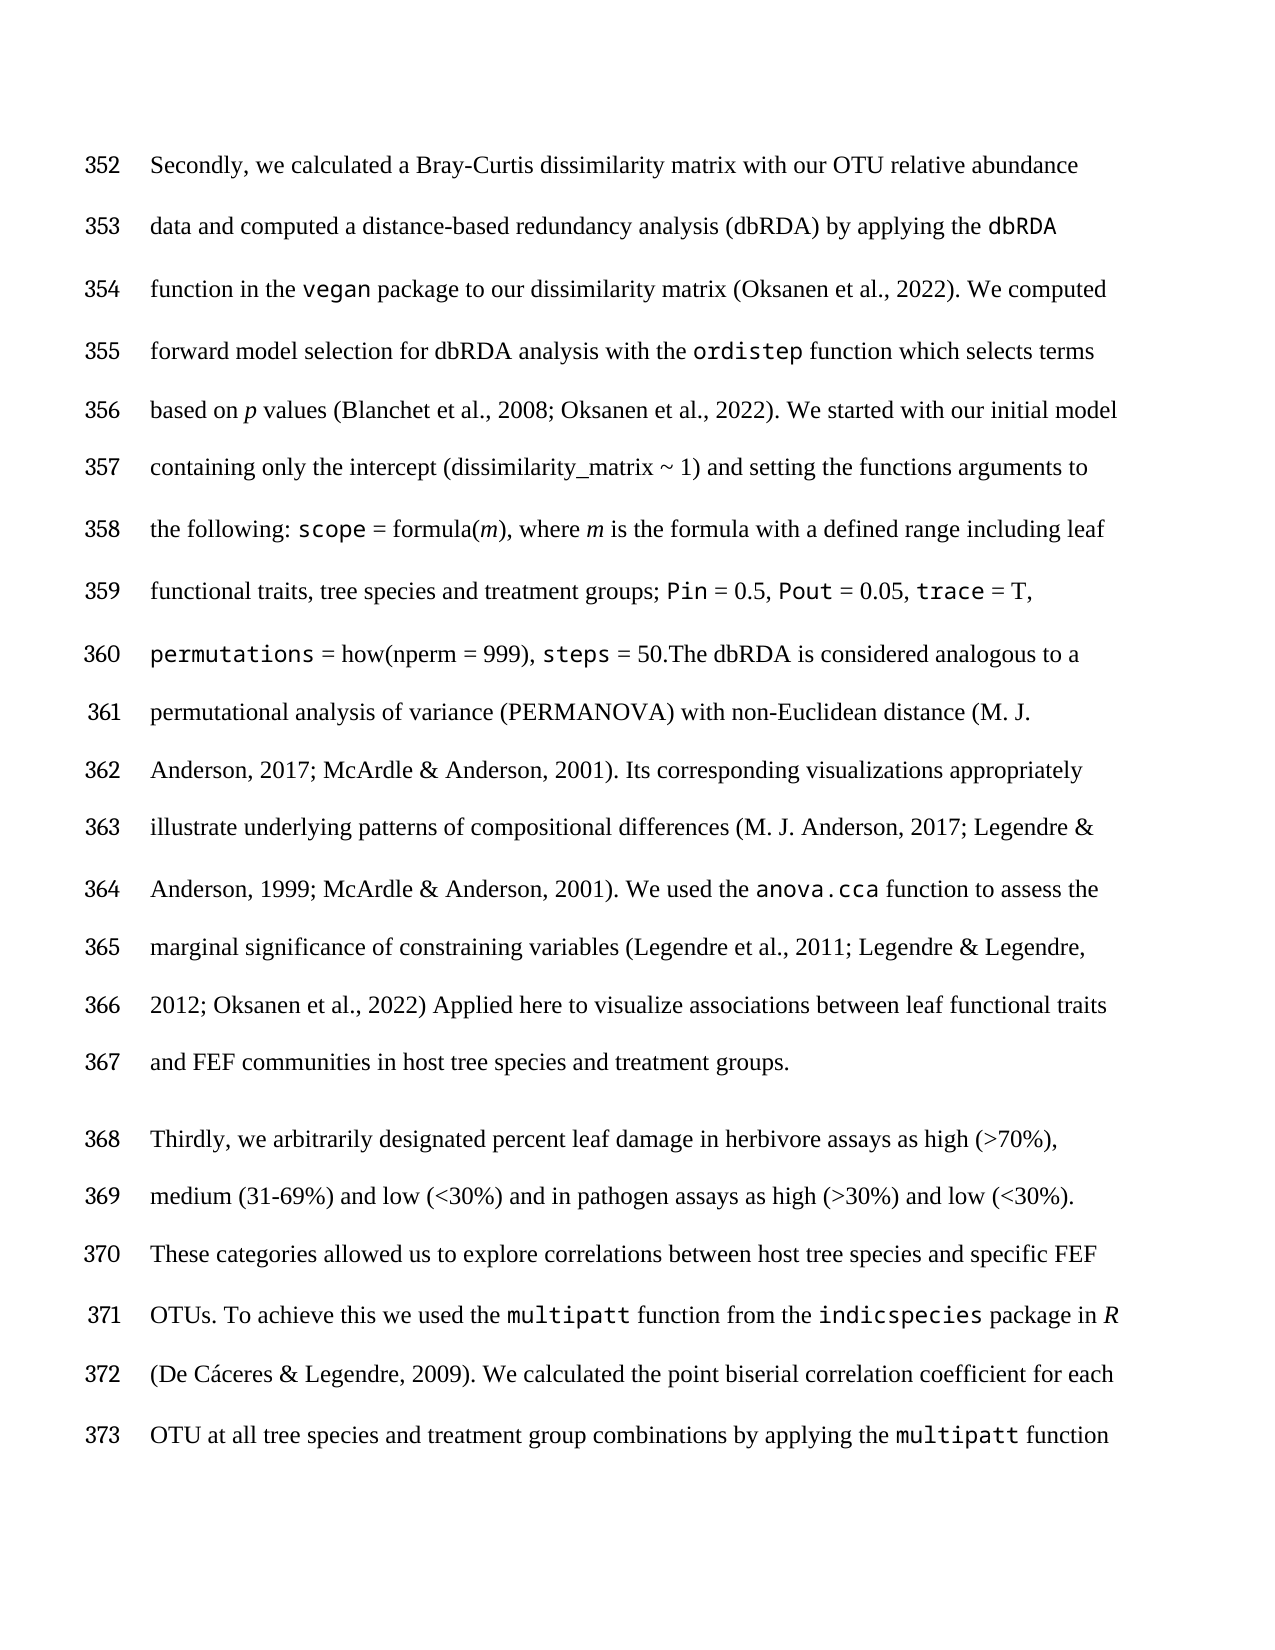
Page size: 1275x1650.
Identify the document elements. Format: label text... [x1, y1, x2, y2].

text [150, 1124, 1125, 1450]
text Secondly, we calculated a Bray-Curtis dissimilarity matrix with our OTU relative abundance data and computed a distance-based redundancy analysis (dbRDA) by applying the dbRDA function in the vegan package to our dissimilarity matrix (Oksanen et al., 2022). We computed forward model selection for dbRDA analysis with the ordistep function which selects terms based on p values (Blanchet et al., 2008; Oksanen et al., 2022). We started with our initial model containing only the intercept (dissimilarity_matrix ~ 1) and setting the functions arguments to the following: scope = formula(m), where m is the formula with a defined range including leaf functional traits, tree species and treatment groups; Pin = 0.5, Pout = 0.05, trace = T, permutations = how(nperm = 999), steps = 50.The dbRDA is considered analogous to a permutational analysis of variance (PERMANOVA) with non-Euclidean distance (M. J. Anderson, 2017; McArdle & Anderson, 2001). Its corresponding visualizations appropriately illustrate underlying patterns of compositional differences (M. J. Anderson, 2017; Legendre & Anderson, 1999; McArdle & Anderson, 2001). We used the anova.cca function to assess the marginal significance of constraining variables (Legendre et al., 2011; Legendre & Legendre, 2012; Oksanen et al., 2022) Applied here to visualize associations between leaf functional traits and FEF communities in host tree species and treatment groups. [150, 150, 1125, 1076]
